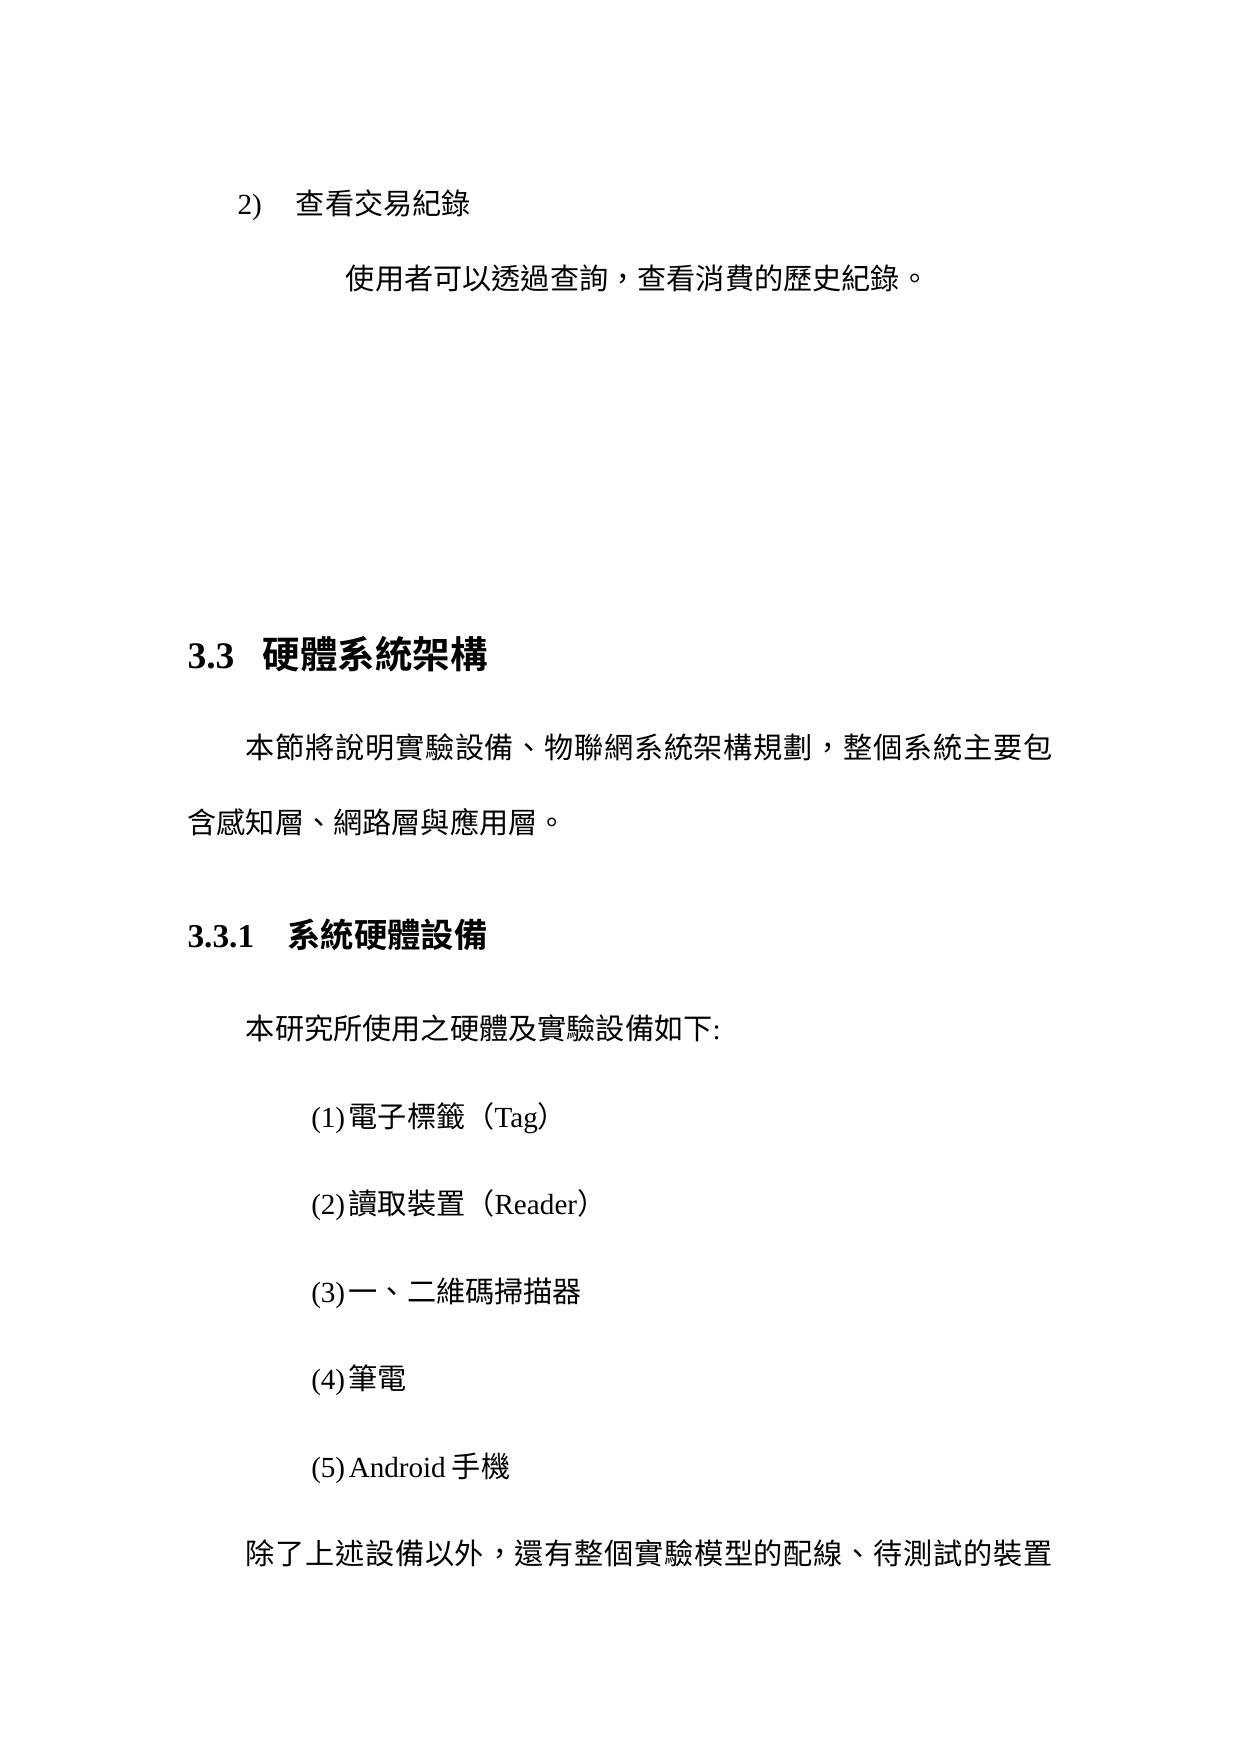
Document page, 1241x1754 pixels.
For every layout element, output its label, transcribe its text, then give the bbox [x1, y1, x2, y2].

text 使用者可以透過查詢，查看消費的歷史紀錄。 [287, 239, 1053, 314]
list 讀取裝置（Reader） [311, 1164, 1053, 1239]
list 系統硬體設備 [187, 896, 1053, 971]
text 本節將說明實驗設備、物聯網系統架構規劃，整個系統主要包含感知層、網路層與應用層。 [187, 708, 1053, 858]
list 筆電 [311, 1339, 1053, 1414]
text 硬體系統架構 [187, 614, 1053, 689]
text 本研究所使用之硬體及實驗設備如下: [187, 989, 1053, 1064]
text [187, 1514, 1053, 1589]
list Android手機 [311, 1427, 1053, 1502]
list 查看交易紀錄 [237, 164, 1053, 239]
list 電子標籤（Tag） [311, 1077, 1053, 1152]
list 一、二維碼掃描器 [311, 1252, 1053, 1327]
